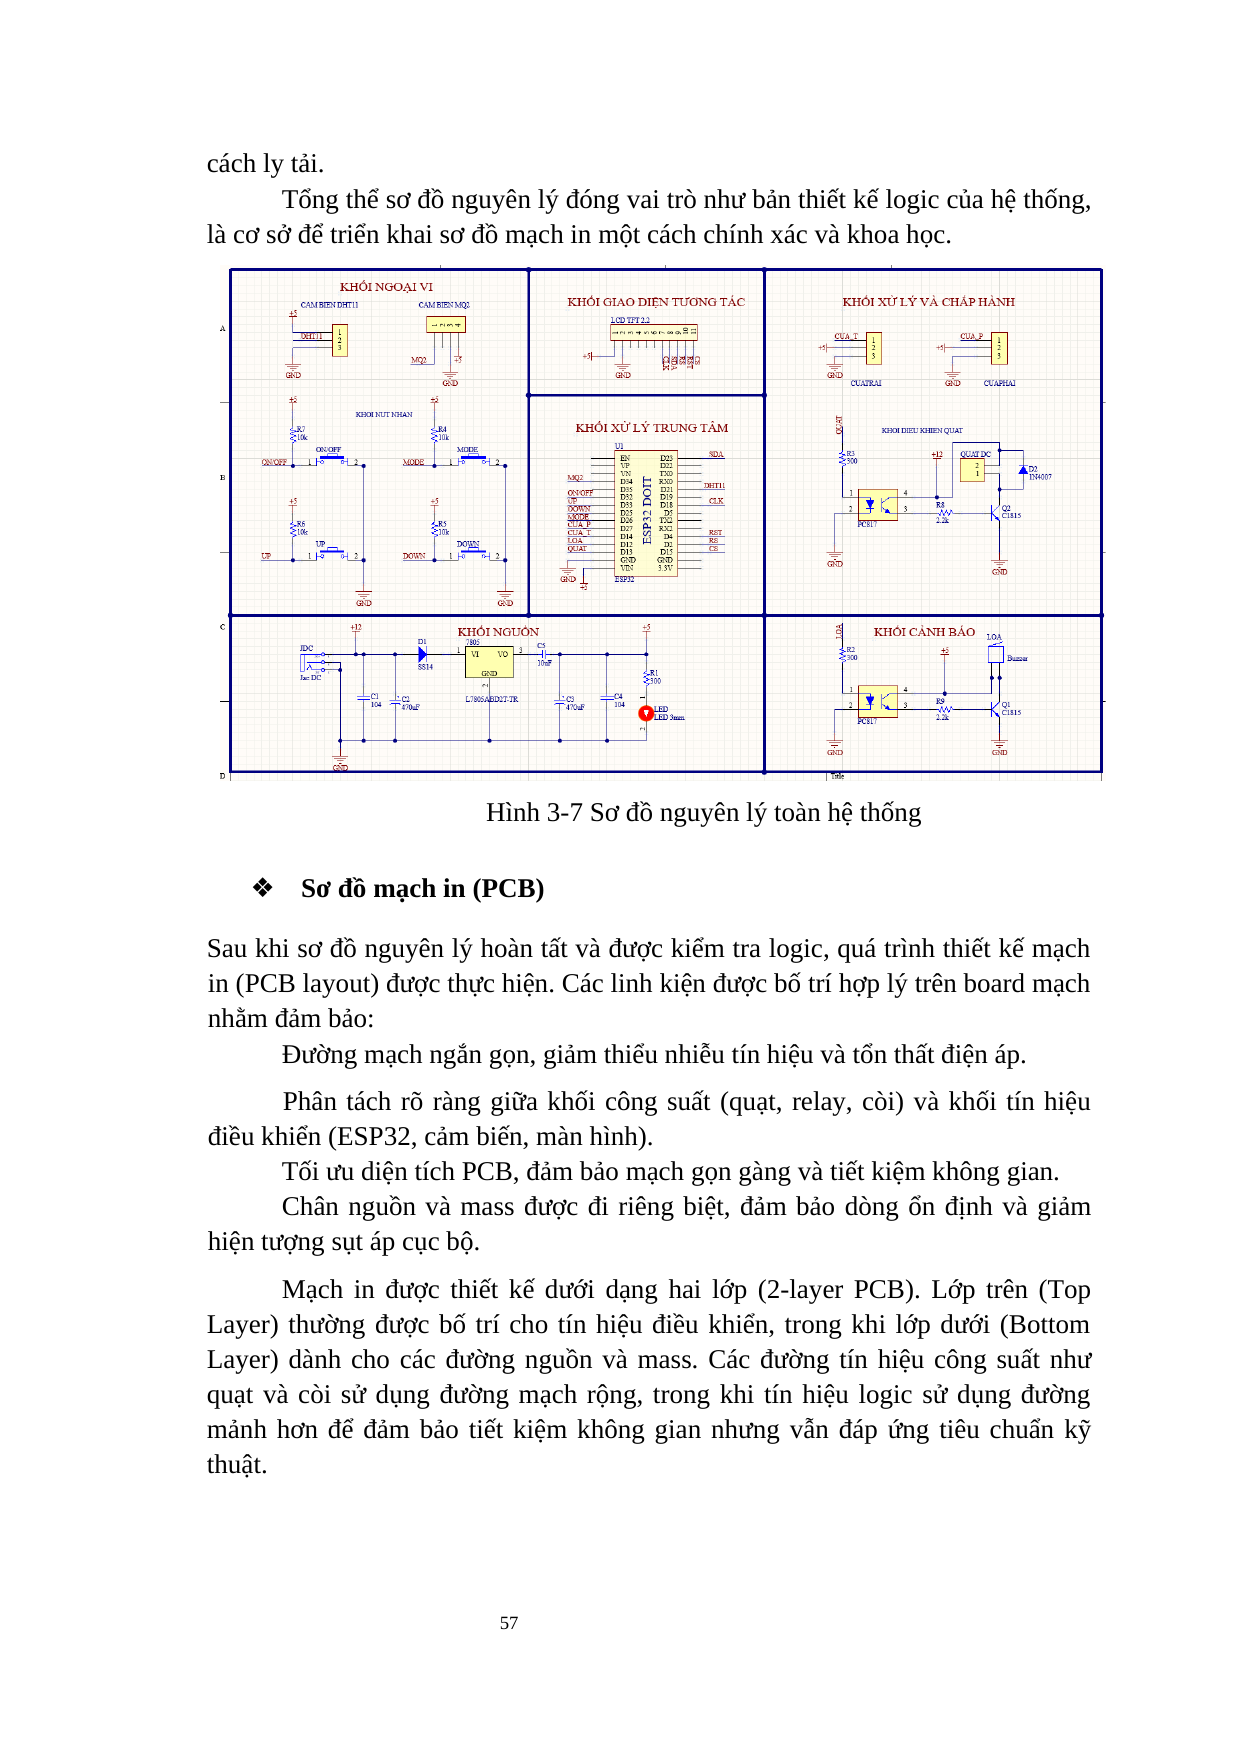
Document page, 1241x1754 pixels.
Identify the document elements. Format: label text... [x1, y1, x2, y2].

text Phân tách rõ ràng giữa khối công suất (quạt, relay, còi) và khối tín hiệu điều khiển (ESP32, cảm biến, màn hình). Tối ưu diện tích PCB, đảm bảo mạch gọn gàng và tiết kiệm không gian. Chân nguồn và mass được đi riêng biệt, đảm bảo dòng ổn định và giảm hiện tượng sụt áp cục bộ. [208, 1085, 1092, 1257]
picture [220, 265, 1106, 781]
text Sau khi sơ đồ nguyên lý hoàn tất và được kiểm tra logic, quá trình thiết kế mạch in (PCB layout) được thực hiện. Các linh kiện được bố trí hợp lý trên board mạch nhằm đảm bảo: Đường mạch ngắn gọn, giảm thiểu nhiễu tín hiệu và tổn thất điện áp. [207, 932, 1092, 1069]
subtitle Hình 3-7 Sơ đồ nguyên lý toàn hệ thống [314, 796, 1092, 827]
text Mạch in được thiết kế dưới dạng hai lớp (2-layer PCB). Lớp trên (Top Layer) thường được bố trí cho tín hiệu điều khiển, trong khi lớp dưới (Bottom Layer) dành cho các đường nguồn và mass. Các đường tín hiệu công suất như quạt và còi sử dụng đường mạch rộng, trong khi tín hiệu logic sử dụng đường mảnh hơn để đảm bảo tiết kiệm không gian nhưng vẫn đáp ứng tiêu chuẩn kỹ thuật. [207, 1273, 1092, 1479]
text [207, 148, 1092, 249]
list Sơ đồ mạch in (PCB) [250, 857, 1092, 913]
